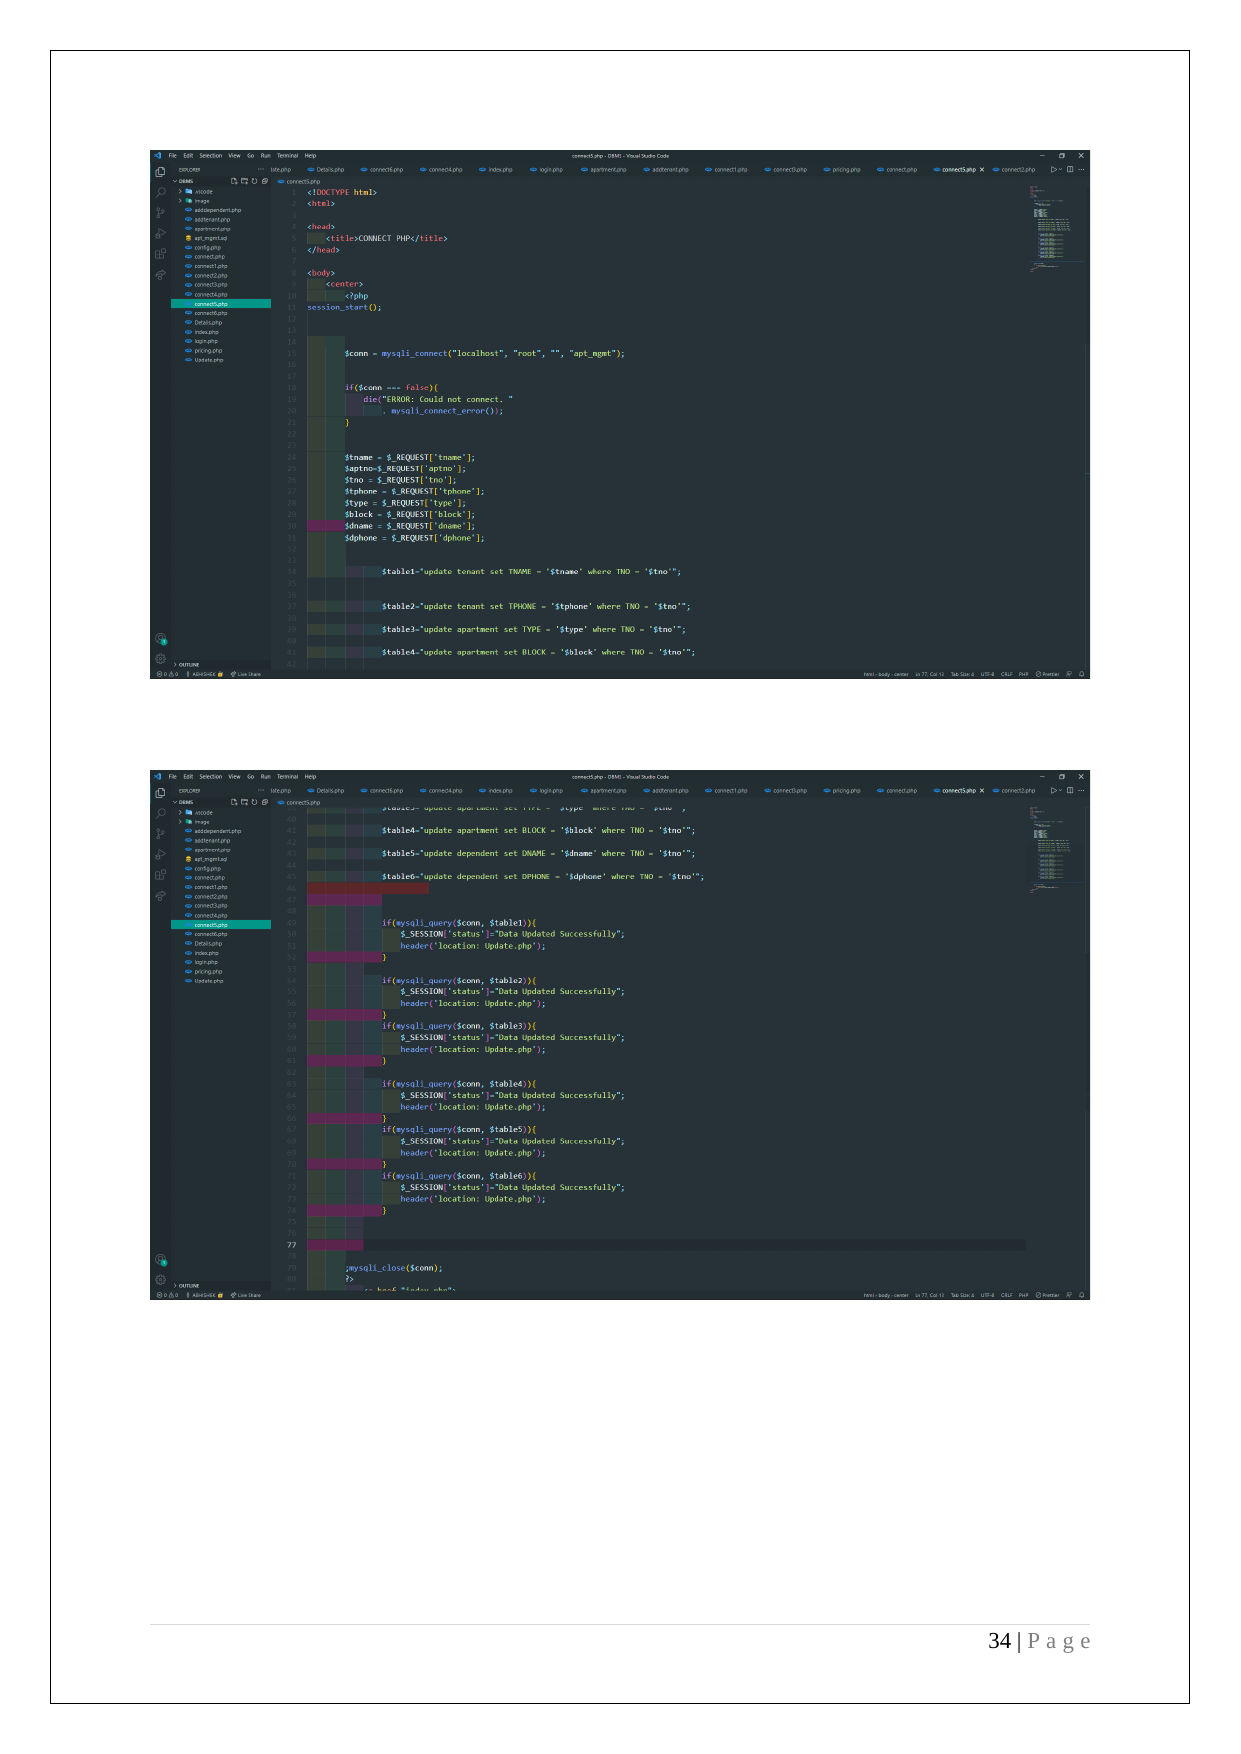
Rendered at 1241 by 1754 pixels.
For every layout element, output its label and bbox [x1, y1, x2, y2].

picture [150, 770, 1091, 1300]
picture [150, 150, 1091, 679]
